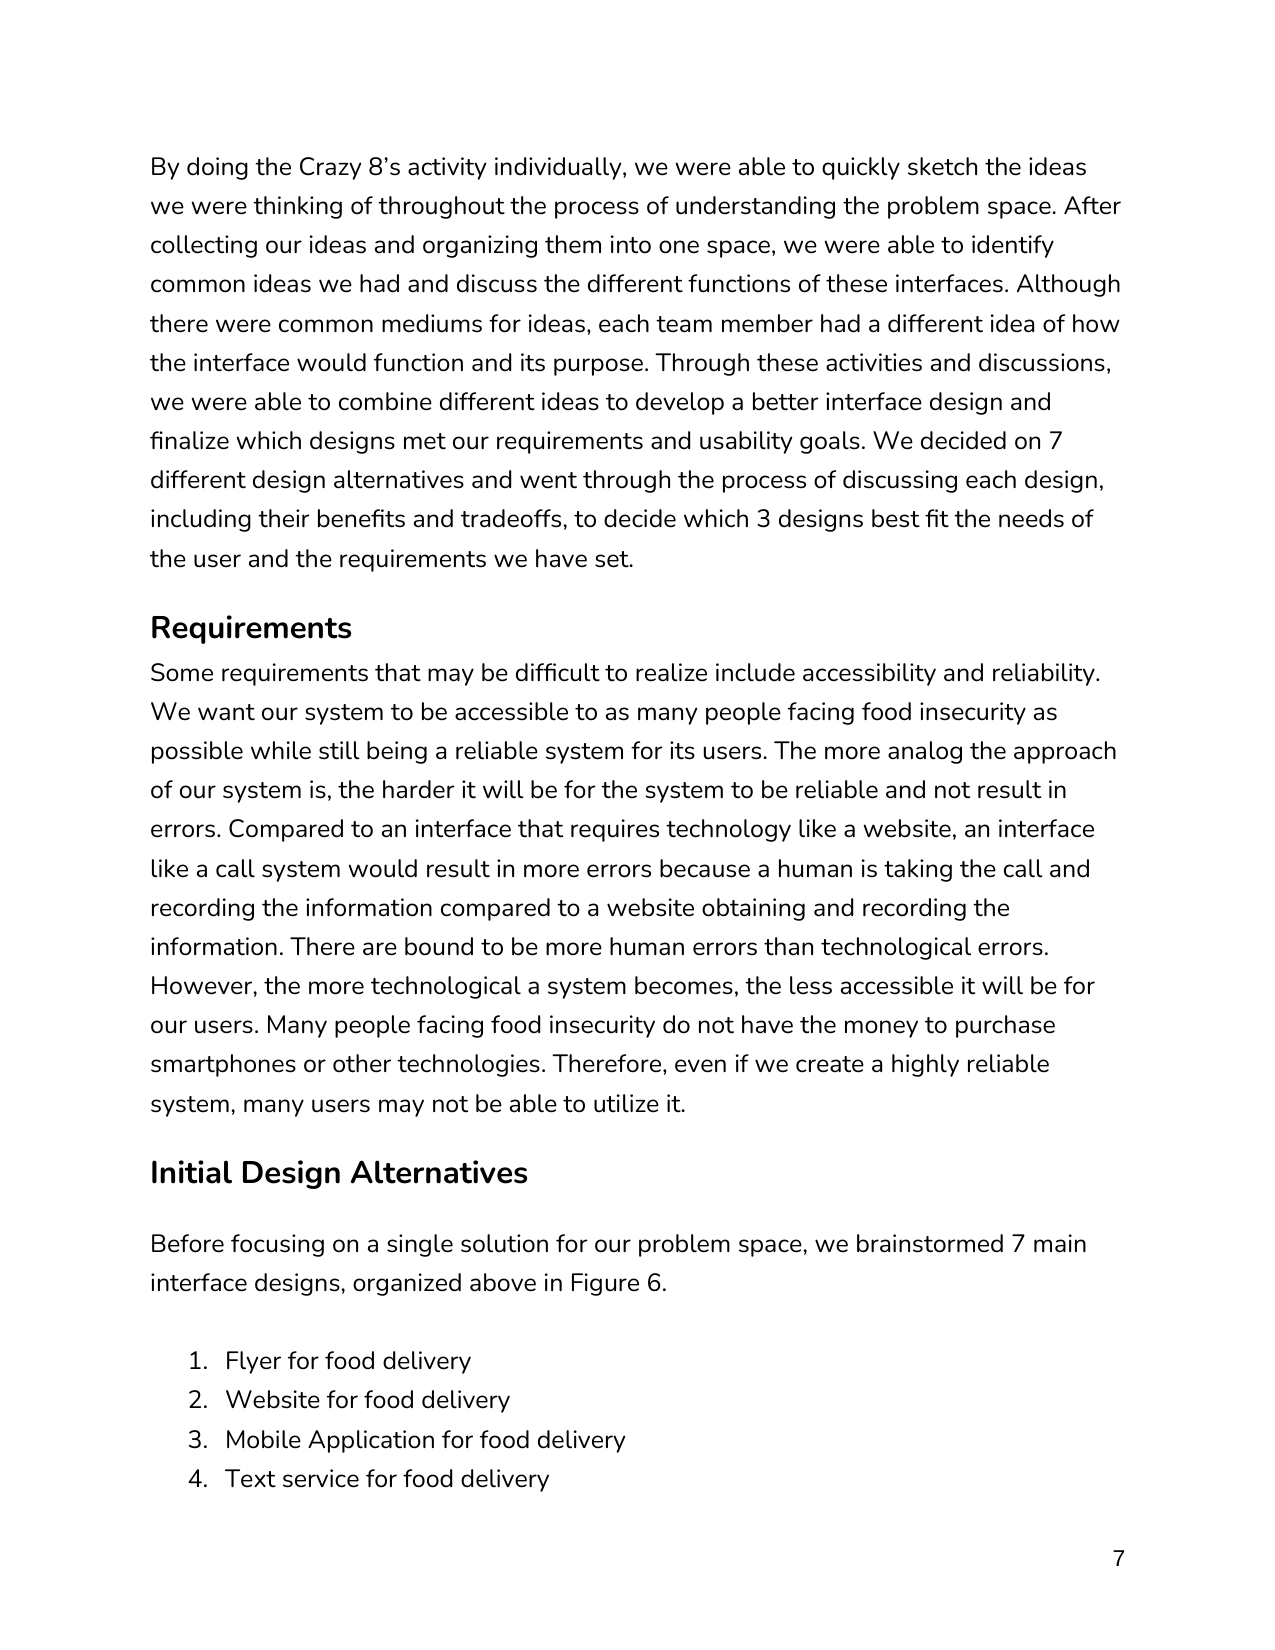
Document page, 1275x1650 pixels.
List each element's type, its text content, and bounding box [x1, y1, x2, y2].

list Mobile Application for food delivery [187, 1423, 1125, 1457]
list Website for food delivery [187, 1383, 1125, 1418]
text Some requirements that may be difficult to realize include accessibility and reliability. We want our system to be accessible to as many people facing food insecurity as possible while still being a reliable system for its users. The more analog the approach of our system is, the harder it will be for the system to be reliable and not result in errors. Compared to an interface that requires technology like a website, an interface like a call system would result in more errors because a human is taking the call and recording the information compared to a website obtaining and recording the information. There are bound to be more human errors than technological errors. However, the more technological a system becomes, the less accessible it will be for our users. Many people facing food insecurity do not have the money to purchase smartphones or other technologies. Therefore, even if we create a highly reliable system, many users may not be able to utilize it. [150, 656, 1125, 1121]
list Flyer for food delivery [187, 1344, 1125, 1378]
text By doing the Crazy 8’s activity individually, we were able to quickly sketch the ideas we were thinking of throughout the process of understanding the problem space. After collecting our ideas and organizing them into one space, we were able to identify common ideas we had and discuss the different functions of these interfaces. Although there were common mediums for ideas, each team member had a different idea of how the interface would function and its purpose. Through these activities and discussions, we were able to combine different ideas to develop a better interface design and finalize which designs met our requirements and usability goals. We decided on 7 different design alternatives and went through the process of discussing each design, including their benefits and tradeoffs, to decide which 3 designs best fit the needs of the user and the requirements we have set. [150, 150, 1125, 576]
subtitle Initial Design Alternatives [150, 1152, 1125, 1194]
subtitle Requirements [150, 607, 1125, 649]
list Text service for food delivery [187, 1462, 1125, 1496]
text Before focusing on a single solution for our problem space, we brainstormed 7 main interface designs, organized above in Figure 6. [150, 1227, 1125, 1300]
